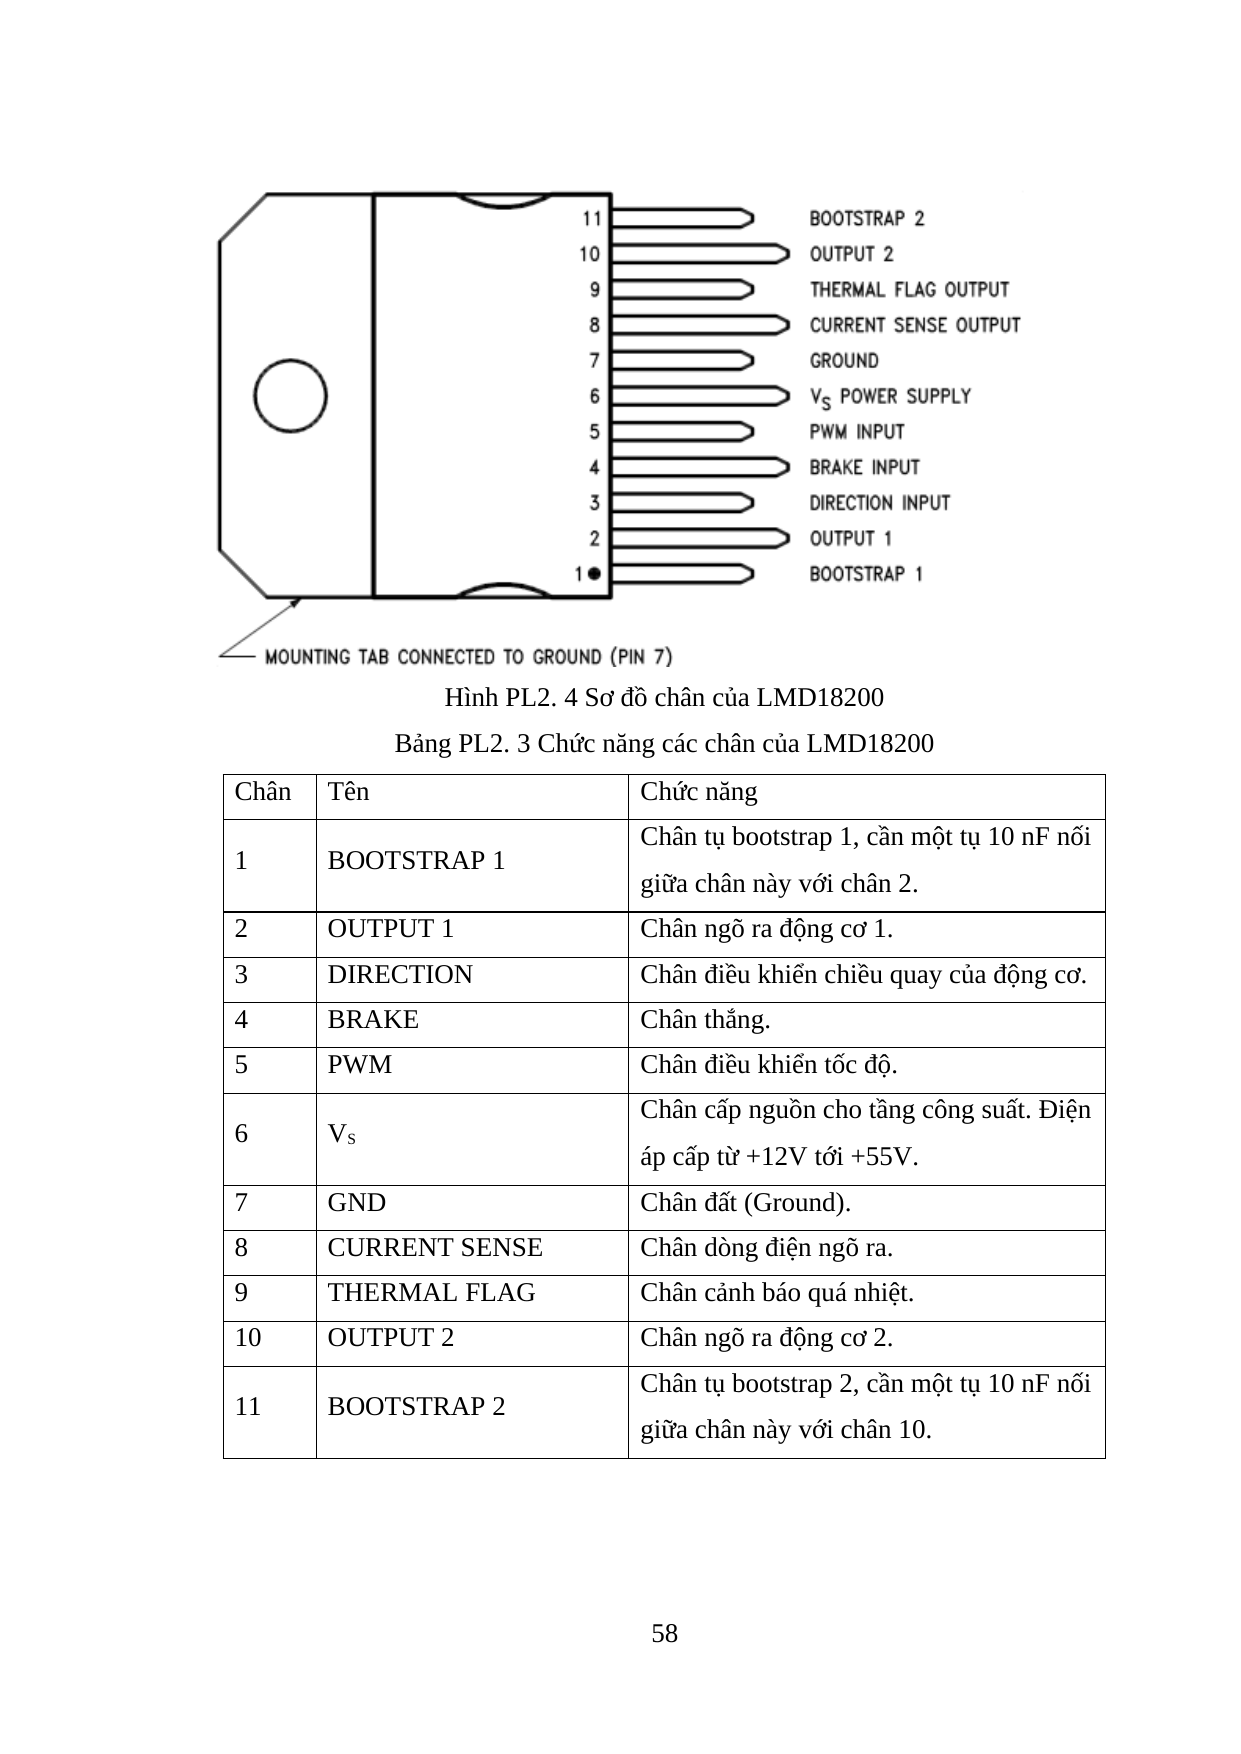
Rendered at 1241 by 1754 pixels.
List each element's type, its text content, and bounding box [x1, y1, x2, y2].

table_cell Chân thắng. [629, 1003, 1105, 1047]
table_cell 8 [224, 1231, 316, 1275]
table_cell Chân ngõ ra động cơ 1. [629, 913, 1105, 957]
table_cell DIRECTION [317, 958, 628, 1002]
picture [206, 177, 1027, 667]
table_cell Chân dòng điện ngõ ra. [629, 1231, 1105, 1275]
table_header Chân [224, 775, 316, 819]
table_cell 11 [224, 1367, 316, 1458]
table_header Chức năng [629, 775, 1105, 819]
table_cell BRAKE [317, 1003, 628, 1047]
table_cell 6 [224, 1094, 316, 1184]
table_cell Chân cấp nguồn cho tầng công suất. Điện áp cấp từ +12V tới +55V. [629, 1094, 1105, 1184]
table_cell 3 [224, 958, 316, 1002]
table_cell Chân điều khiển chiều quay của động cơ. [629, 958, 1105, 1002]
table_cell 1 [224, 820, 316, 911]
table_cell 9 [224, 1276, 316, 1321]
text Bảng PL2. 3 Chức năng các chân của LMD18200 [207, 727, 1122, 758]
table_cell 2 [224, 913, 316, 957]
table_header Tên [317, 775, 628, 819]
table_cell 4 [224, 1003, 316, 1047]
table_cell Chân tụ bootstrap 1, cần một tụ 10 nF nối giữa chân này với chân 2. [629, 820, 1105, 911]
text Hình PL2. 4 Sơ đồ chân của LMD18200 [207, 681, 1122, 712]
table_cell OUTPUT 2 [317, 1322, 628, 1366]
table_cell BOOTSTRAP 2 [317, 1367, 628, 1458]
table_cell OUTPUT 1 [317, 913, 628, 957]
table_cell VS [317, 1094, 628, 1184]
table_cell Chân cảnh báo quá nhiệt. [629, 1276, 1105, 1321]
table_cell Chân ngõ ra động cơ 2. [629, 1322, 1105, 1366]
table_cell PWM [317, 1048, 628, 1093]
table_cell 10 [224, 1322, 316, 1366]
table_cell Chân điều khiển tốc độ. [629, 1048, 1105, 1093]
table_cell Chân đất (Ground). [629, 1186, 1105, 1230]
table_cell GND [317, 1186, 628, 1230]
table_cell CURRENT SENSE [317, 1231, 628, 1275]
table_cell 7 [224, 1186, 316, 1230]
table_cell 5 [224, 1048, 316, 1093]
table_cell BOOTSTRAP 1 [317, 820, 628, 911]
table_cell THERMAL FLAG [317, 1276, 628, 1321]
table_cell Chân tụ bootstrap 2, cần một tụ 10 nF nối giữa chân này với chân 10. [629, 1367, 1105, 1458]
